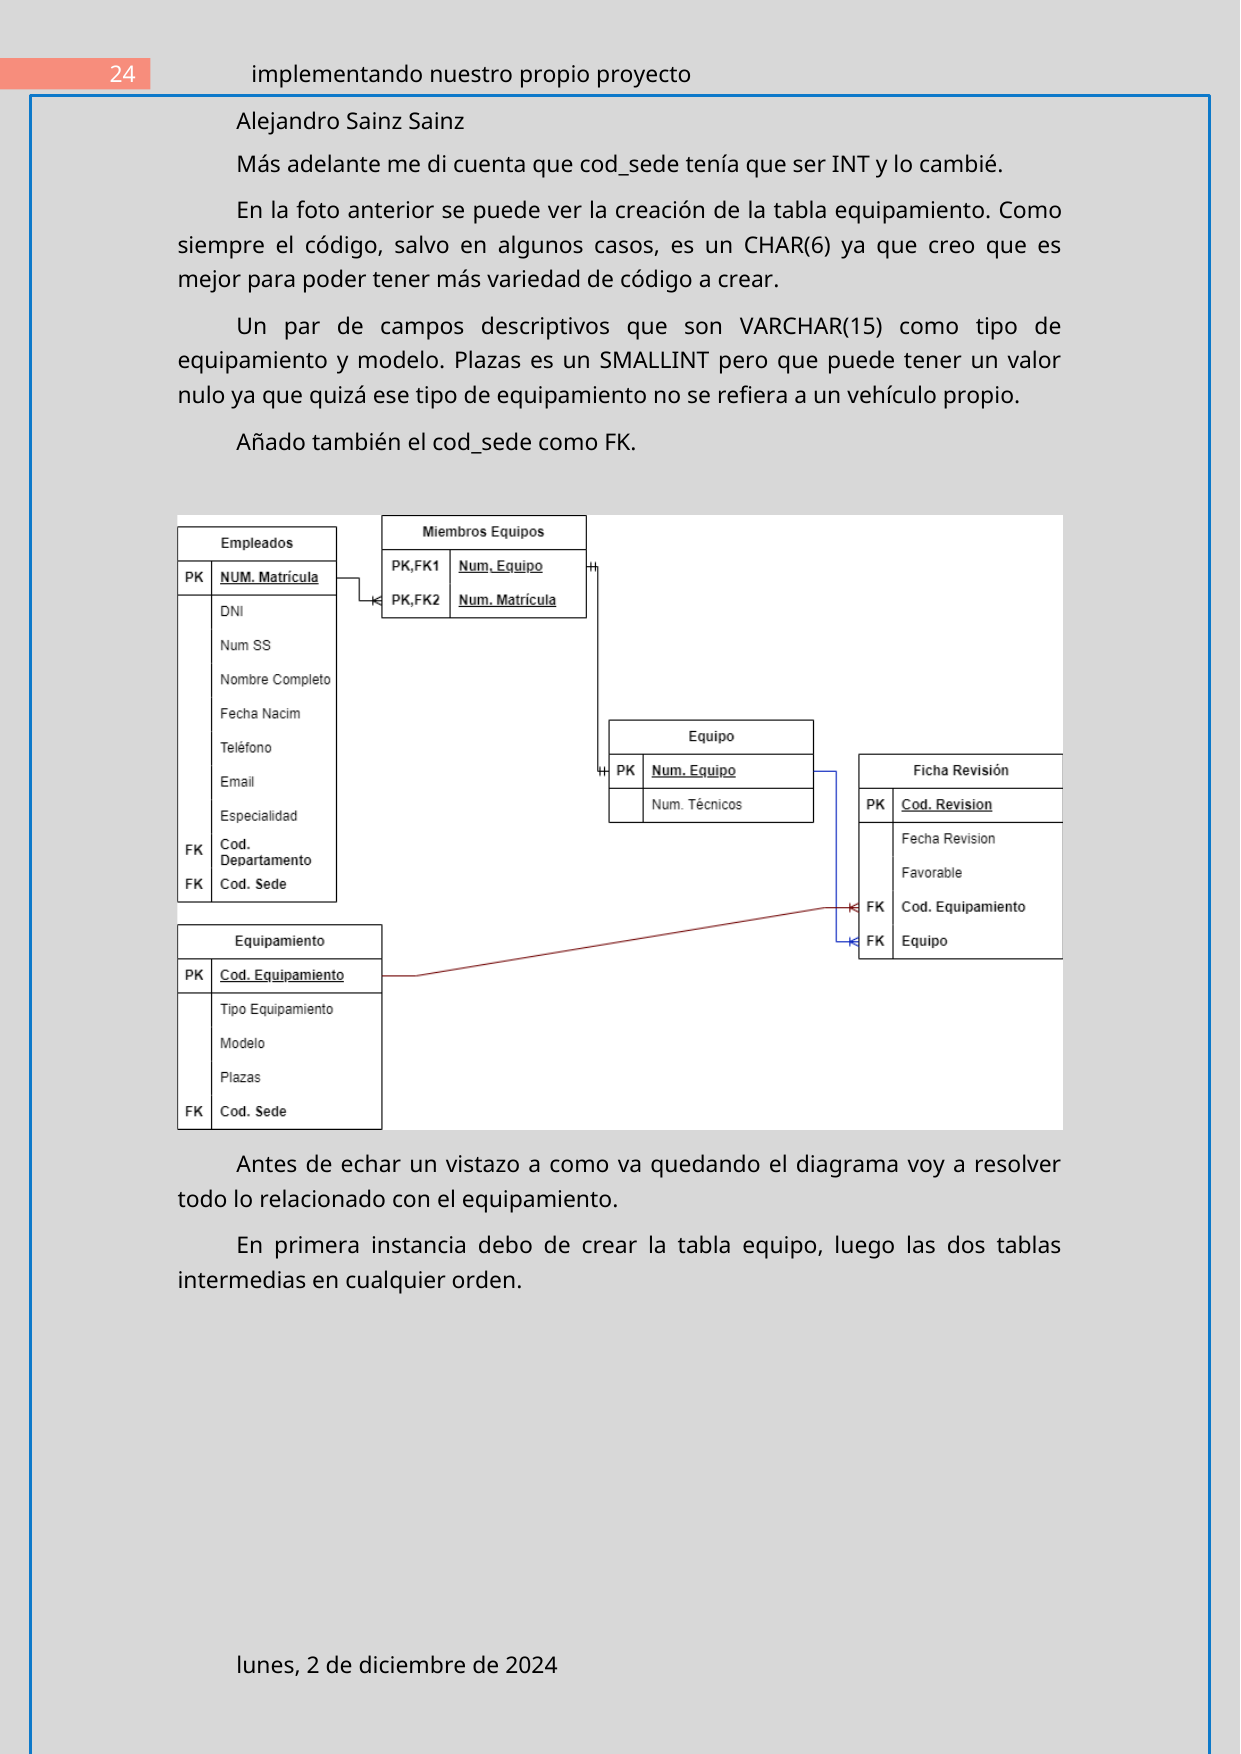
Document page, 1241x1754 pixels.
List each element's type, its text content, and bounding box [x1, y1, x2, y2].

text Añado también el cod_sede como FK. [177, 426, 1063, 457]
text Un par de campos descriptivos que son VARCHAR(15) como tipo de equipamiento y modelo. Plazas es un SMALLINT pero que puede tener un valor nulo ya que quizá ese tipo de equipamiento no se refiera a un vehículo propio. [177, 310, 1063, 410]
text Antes de echar un vistazo a como va quedando el diagrama voy a resolver todo lo relacionado con el equipamiento. [177, 1130, 1063, 1214]
picture [177, 515, 1063, 1130]
text En la foto anterior se puede ver la creación de la tabla equipamiento. Como siempre el código, salvo en algunos casos, es un CHAR(6) ya que creo que es mejor para poder tener más variedad de código a crear. [177, 194, 1063, 294]
text En primera instancia debo de crear la tabla equipo, luego las dos tablas intermedias en cualquier orden. [177, 1229, 1063, 1295]
text Más adelante me di cuenta que cod_sede tenía que ser INT y lo cambié. [177, 148, 1063, 179]
